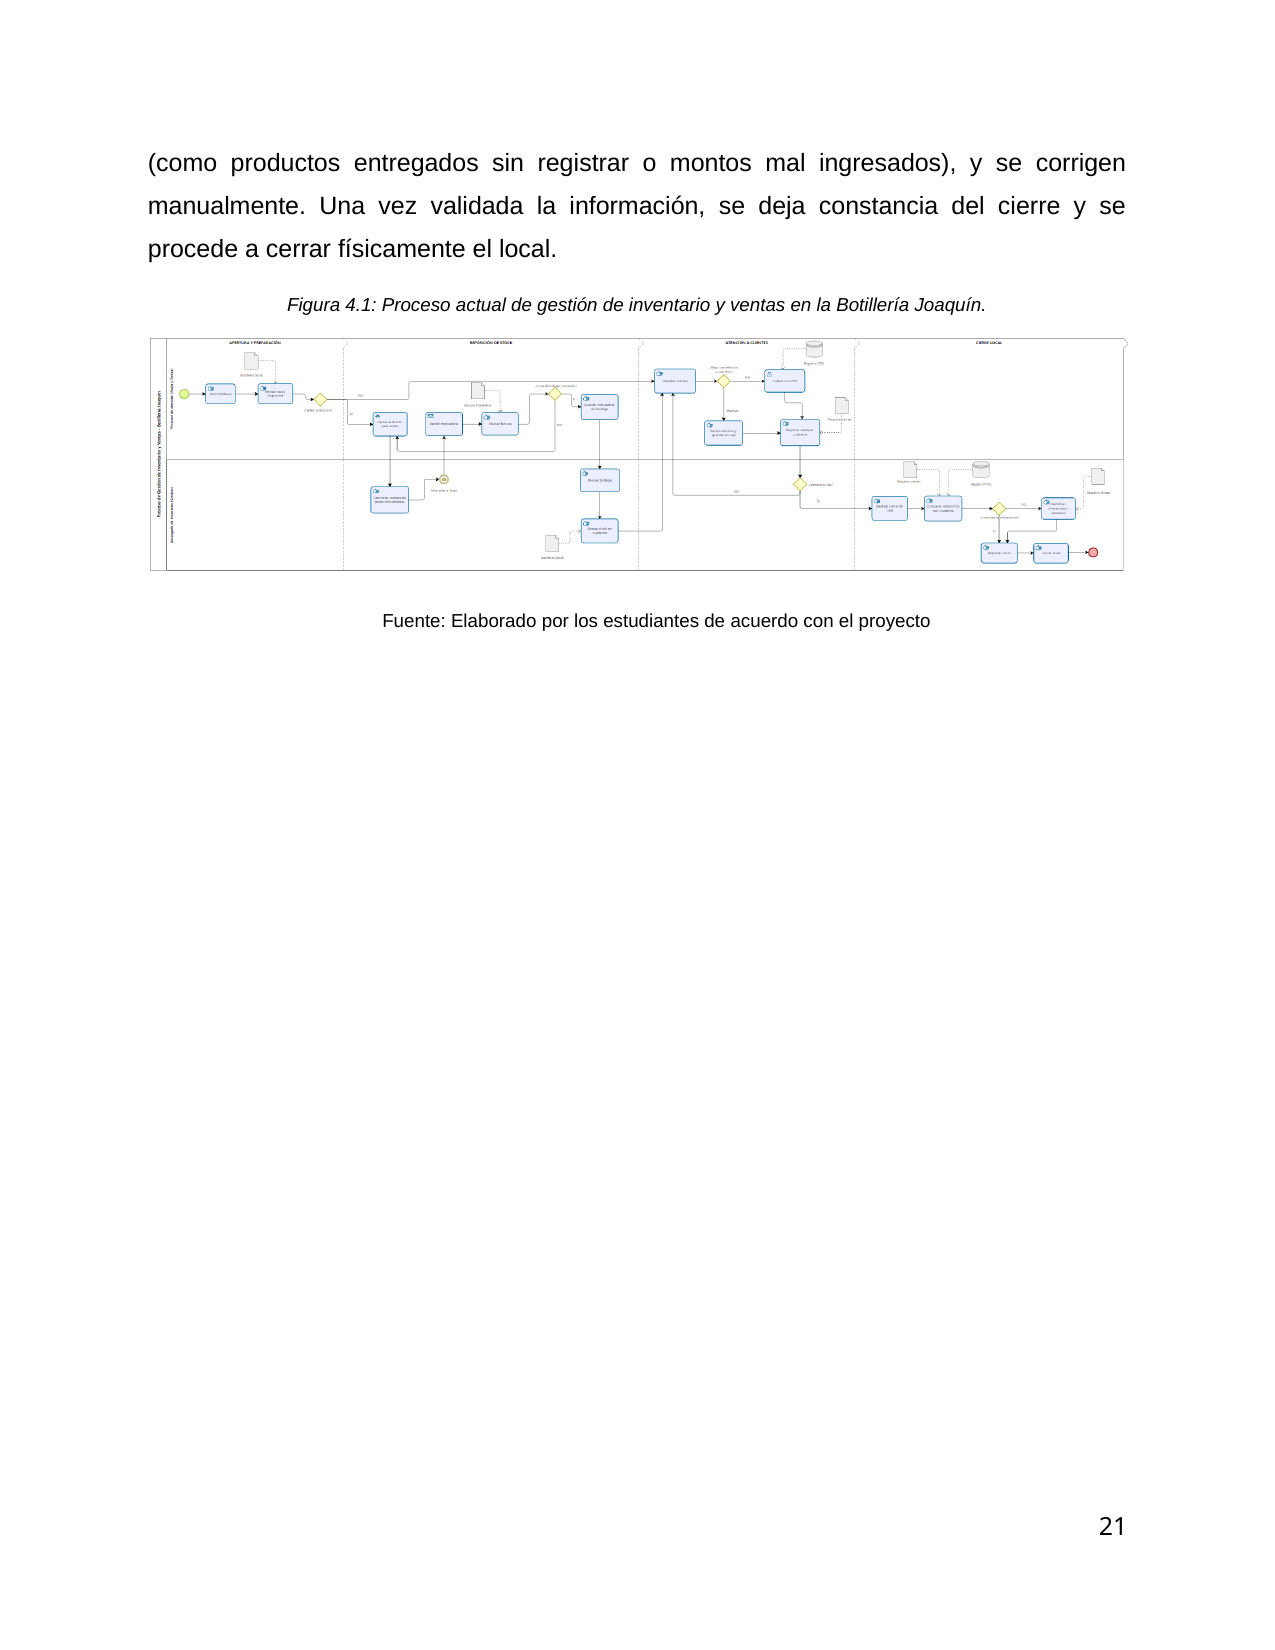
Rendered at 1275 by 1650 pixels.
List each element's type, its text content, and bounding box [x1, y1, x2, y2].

text Figura 4.1: Proceso actual de gestión de inventario y ventas en la Botillería Joaquín. [148, 294, 1127, 315]
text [148, 148, 1127, 263]
picture [147, 336, 1129, 576]
text Fuente: Elaborado por los estudiantes de acuerdo con el proyecto [185, 609, 1127, 631]
